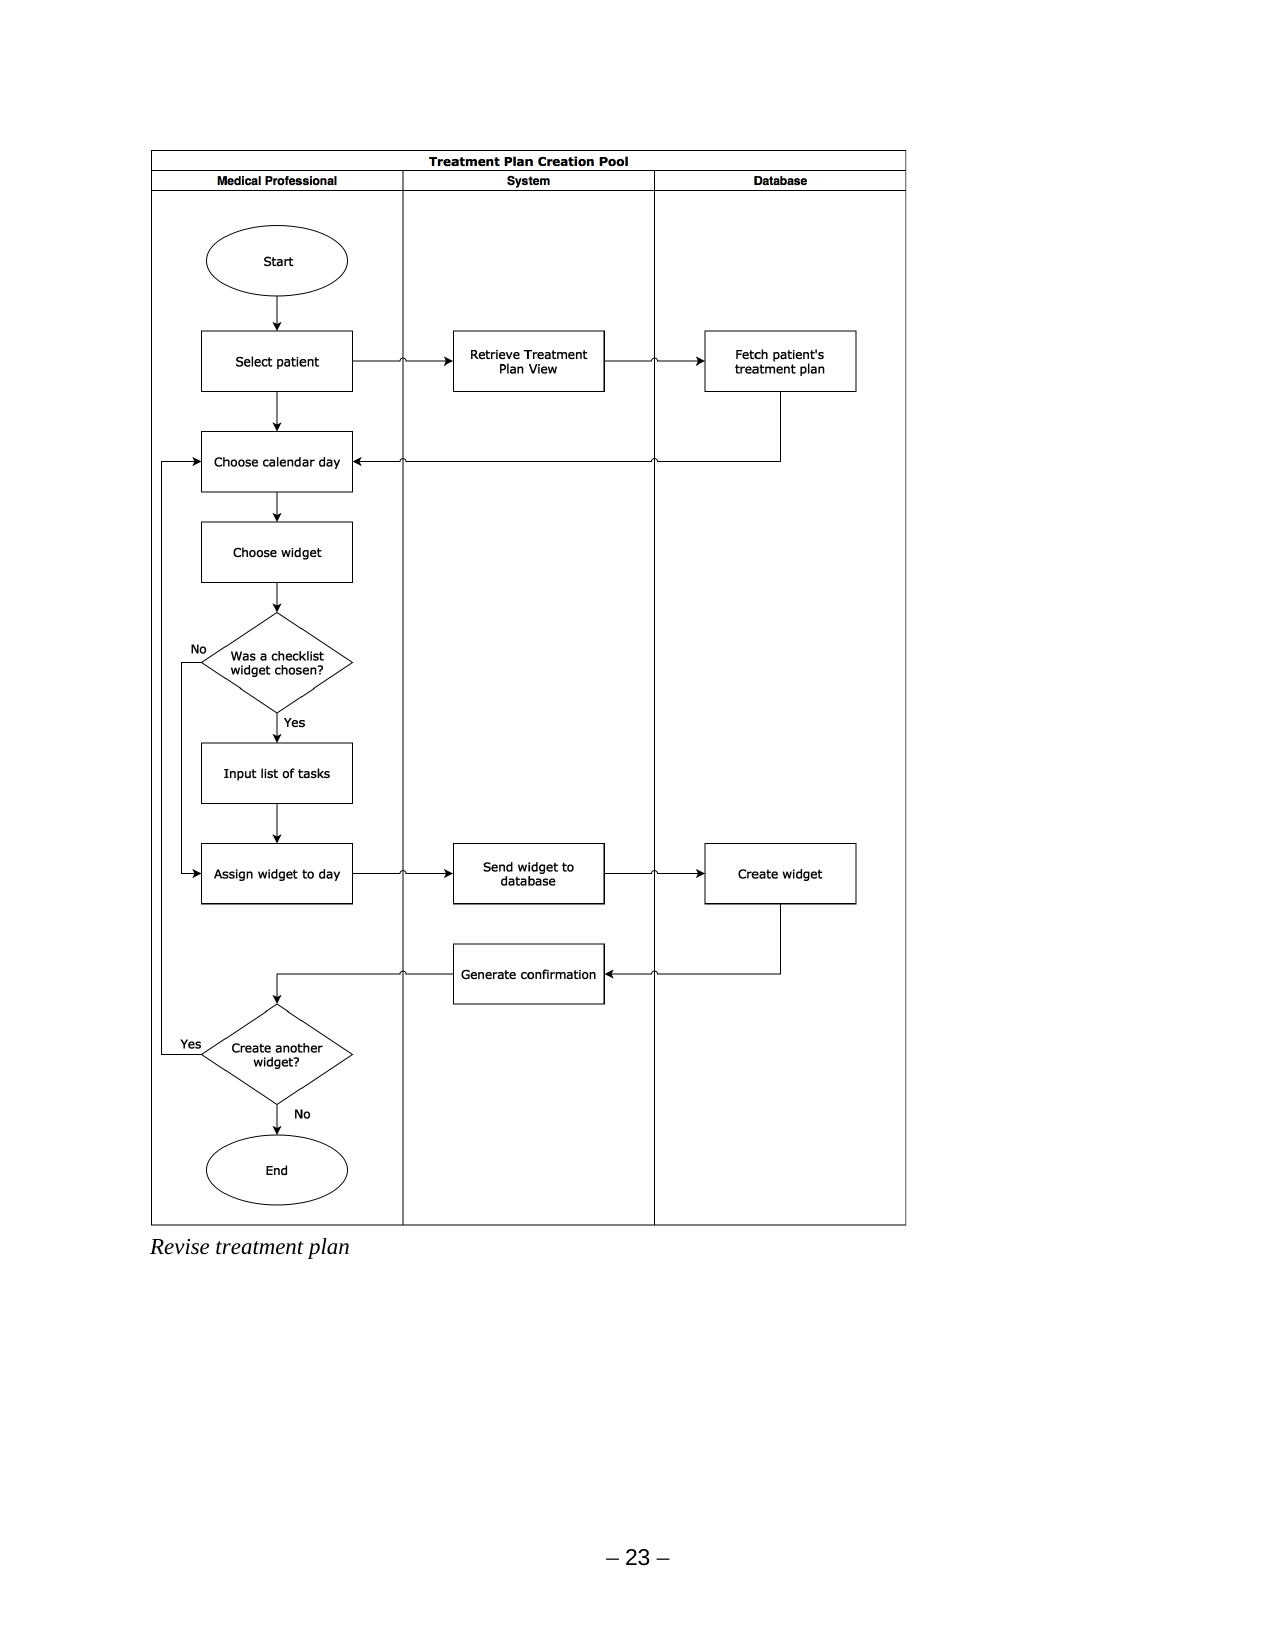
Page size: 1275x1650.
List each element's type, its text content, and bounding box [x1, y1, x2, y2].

text Revise treatment plan [150, 1233, 1125, 1260]
picture [150, 150, 907, 1227]
